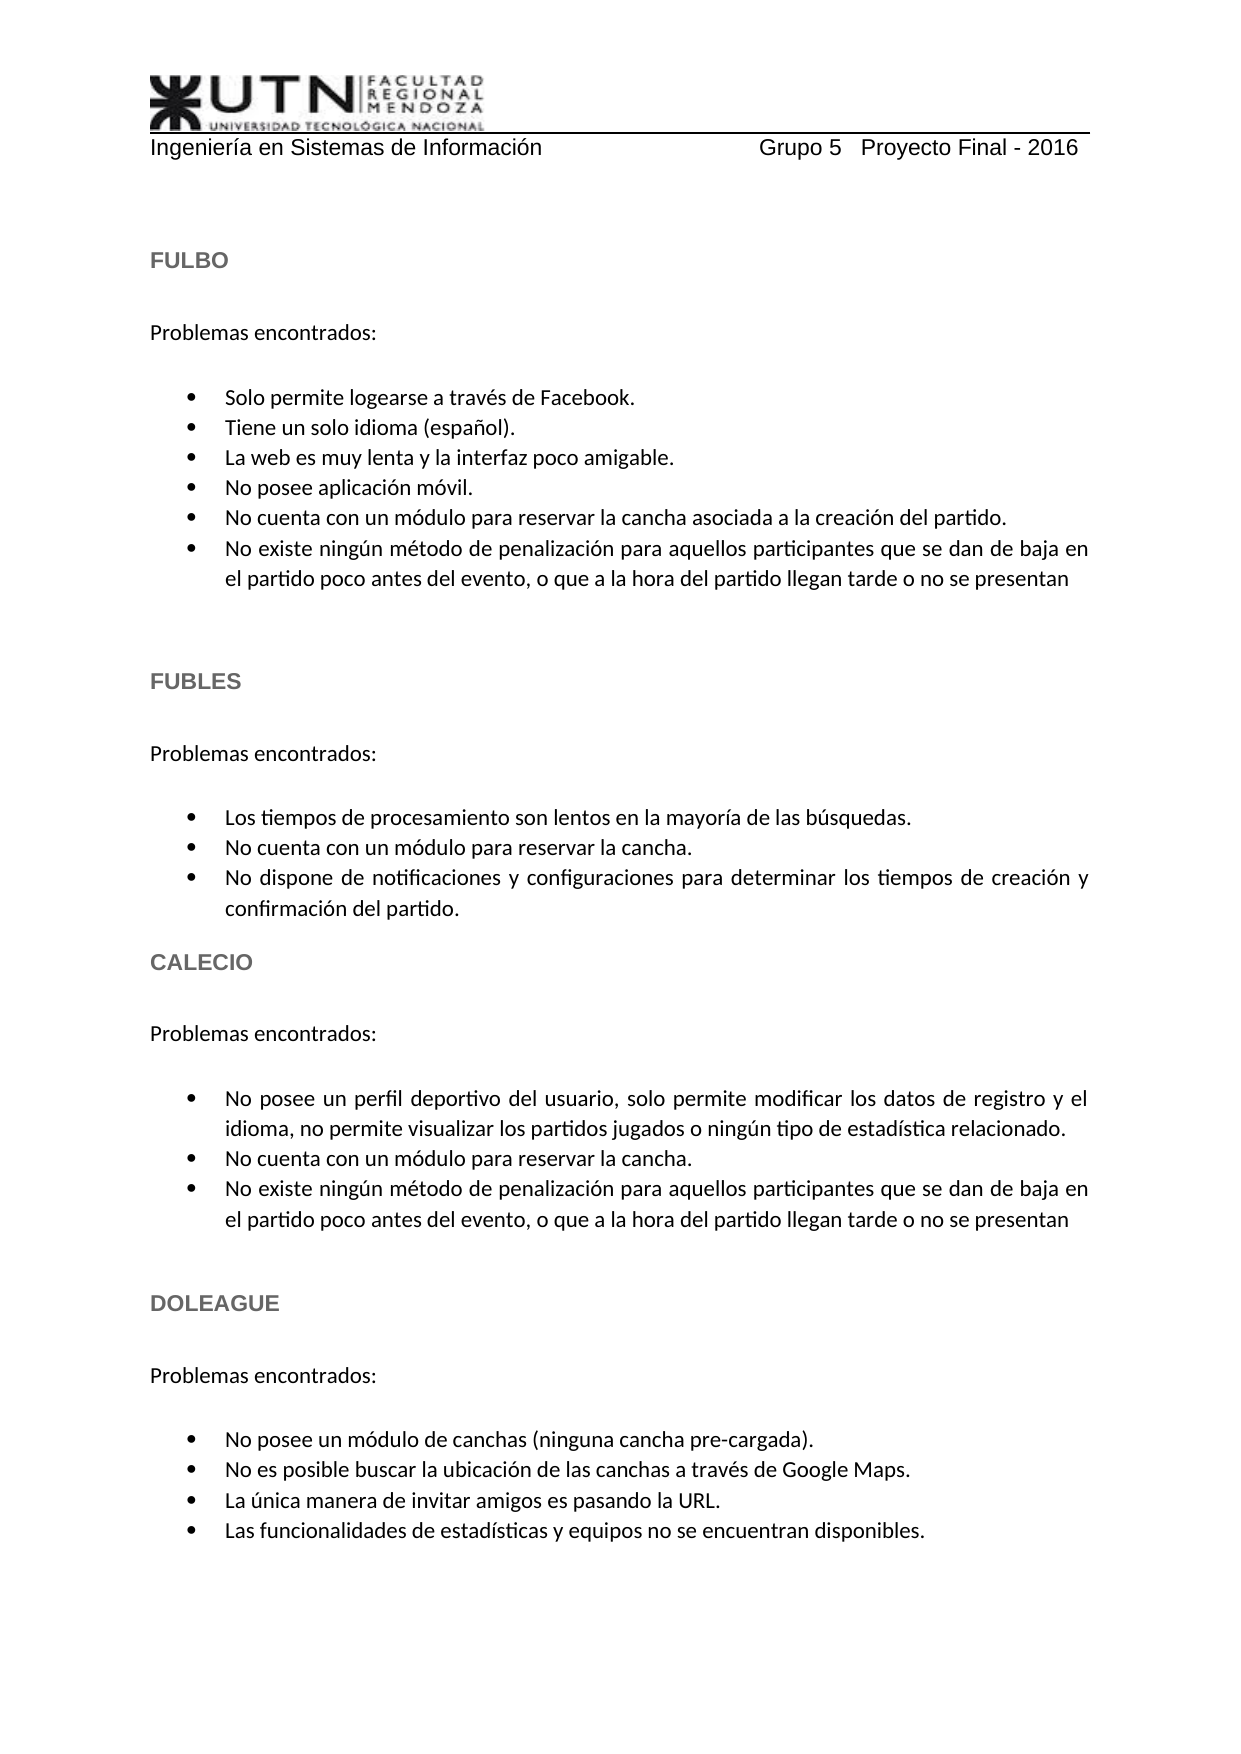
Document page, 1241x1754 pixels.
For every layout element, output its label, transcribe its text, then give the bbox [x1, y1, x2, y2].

list Tiene un solo idioma (español). [187, 413, 1090, 441]
list No posee un perfil deportivo del usuario, solo permite modificar los datos de registro y el idioma, no permite visualizar los partidos jugados o ningún tipo de estadística relacionado. [187, 1084, 1090, 1142]
list No dispone de notificaciones y configuraciones para determinar los tiempos de creación y confirmación del partido. [187, 863, 1090, 922]
text Problemas encontrados: [150, 1361, 1090, 1389]
text Problemas encontrados: [150, 1019, 1090, 1048]
picture [150, 75, 485, 131]
list Las funcionalidades de estadísticas y equipos no se encuentran disponibles. [187, 1516, 1090, 1544]
list No cuenta con un módulo para reservar la cancha. [187, 1144, 1090, 1172]
list No posee un módulo de canchas (ninguna cancha pre-cargada). [187, 1425, 1090, 1453]
subtitle DOLEAGUE [150, 1290, 1090, 1317]
list No posee aplicación móvil. [187, 473, 1090, 501]
text Problemas encontrados: [150, 739, 1090, 767]
list No cuenta con un módulo para reservar la cancha. [187, 833, 1090, 861]
list Los tiempos de procesamiento son lentos en la mayoría de las búsquedas. [187, 803, 1090, 831]
list Solo permite logearse a través de Facebook. [187, 383, 1090, 411]
list La única manera de invitar amigos es pasando la URL. [187, 1486, 1090, 1514]
subtitle FULBO [150, 247, 1090, 274]
list No cuenta con un módulo para reservar la cancha asociada a la creación del partido. [187, 503, 1090, 531]
list La web es muy lenta y la interfaz poco amigable. [187, 443, 1090, 471]
text Problemas encontrados: [150, 318, 1090, 346]
subtitle CALECIO [150, 949, 1090, 975]
list No es posible buscar la ubicación de las canchas a través de Google Maps. [187, 1456, 1090, 1483]
subtitle FUBLES [150, 668, 1090, 694]
